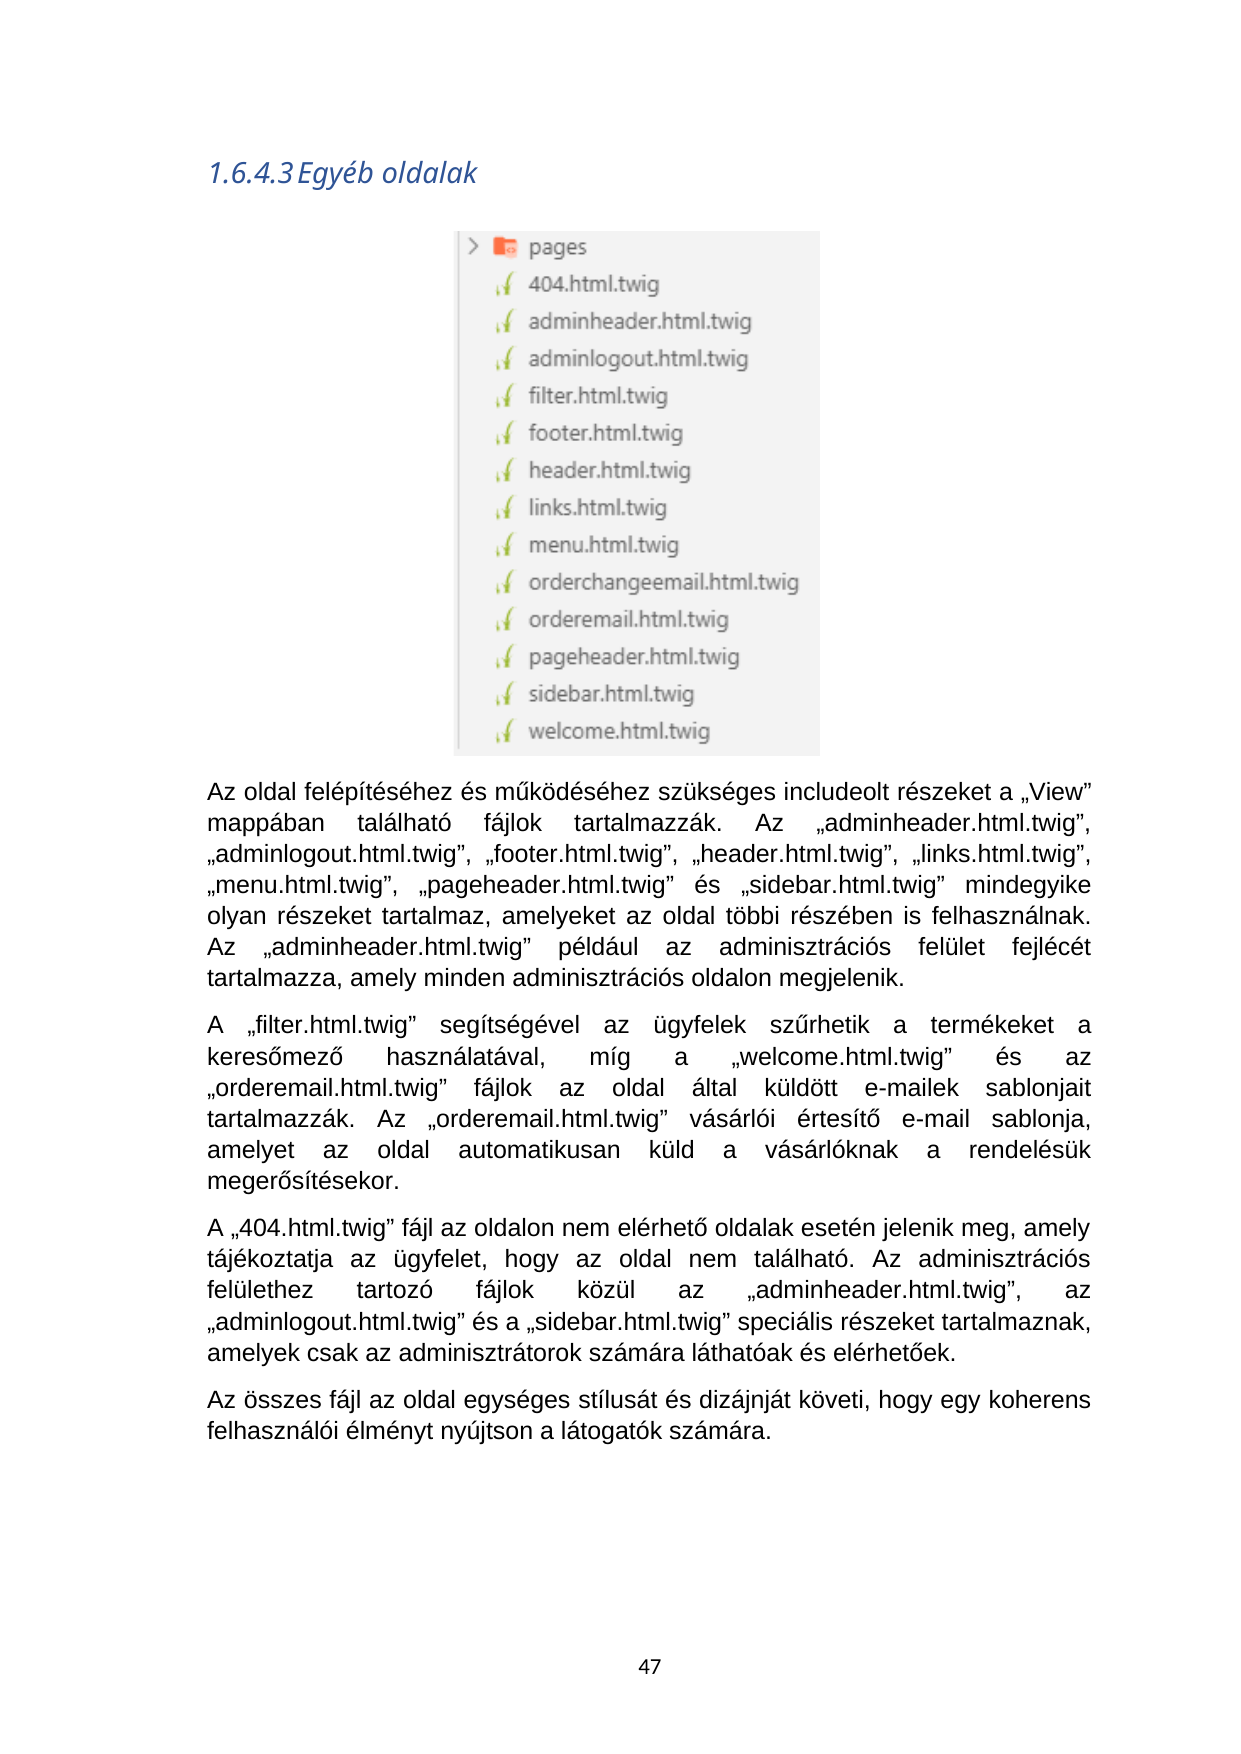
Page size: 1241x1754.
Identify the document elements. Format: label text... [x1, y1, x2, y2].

text A „404.html.twig” fájl az oldalon nem elérhető oldalak esetén jelenik meg, amely tájékoztatja az ügyfelet, hogy az oldal nem található. Az adminisztrációs felülethez tartozó fájlok közül az „adminheader.html.twig”, az „adminlogout.html.twig” és a „sidebar.html.twig” speciális részeket tartalmaznak, amelyek csak az adminisztrátorok számára láthatóak és elérhetőek. [207, 1213, 1092, 1366]
text Az összes fájl az oldal egységes stílusát és dizájnját követi, hogy egy koherens felhasználói élményt nyújtson a látogatók számára. [207, 1385, 1092, 1445]
subtitle Egyéb oldalak [207, 152, 1092, 192]
text A „filter.html.twig” segítségével az ügyfelek szűrhetik a termékeket a keresőmező használatával, míg a „welcome.html.twig” és az „orderemail.html.twig” fájlok az oldal által küldött e-mailek sablonjait tartalmazzák. Az „orderemail.html.twig” vásárlói értesítő e-mail sablonja, amelyet az oldal automatikusan küld a vásárlóknak a rendelésük megerősítésekor. [207, 1010, 1092, 1194]
picture [453, 231, 820, 756]
